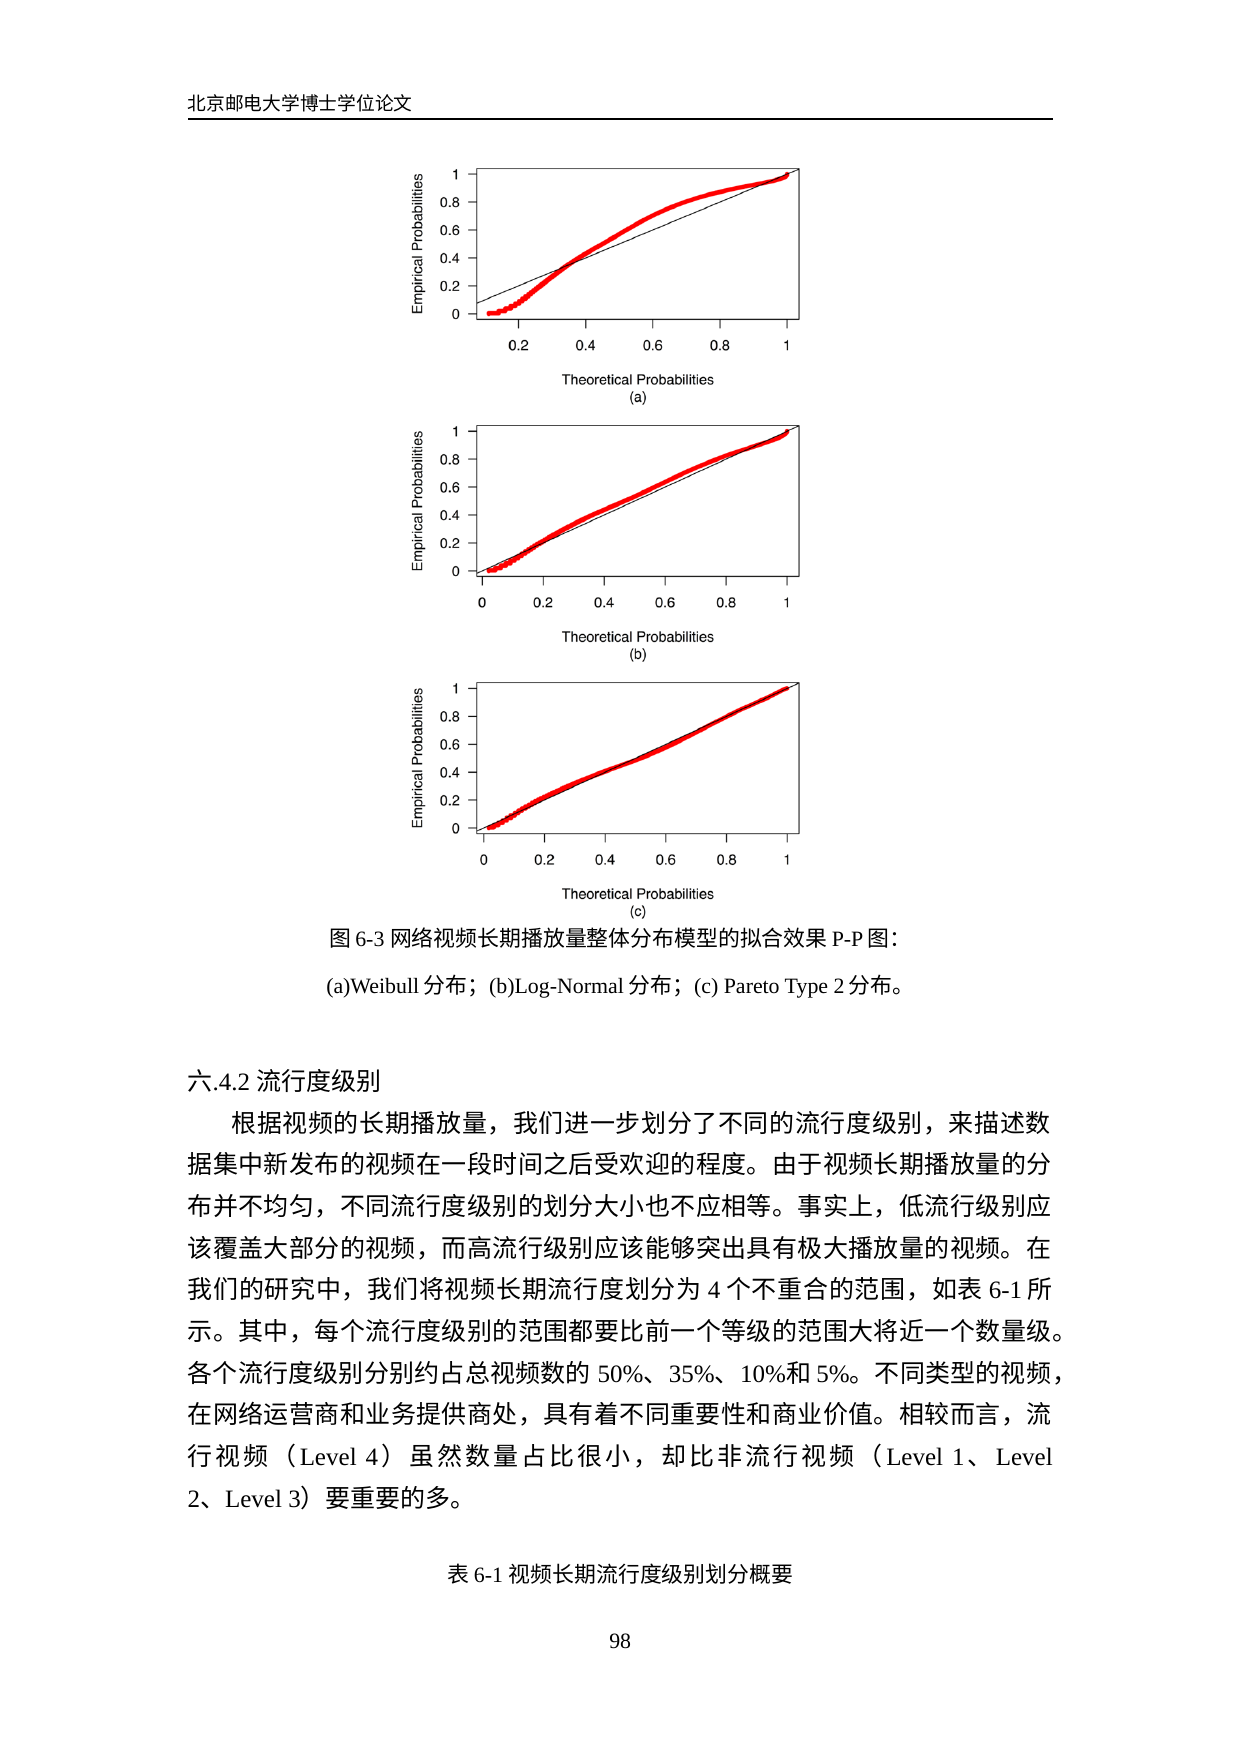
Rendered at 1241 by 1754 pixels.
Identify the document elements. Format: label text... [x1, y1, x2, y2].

text 流行度级别 [187, 1057, 1053, 1099]
text 表6-1 视频长期流行度级别划分概要 [187, 1557, 1053, 1589]
picture [406, 150, 835, 921]
text (a)Weibull分布；(b)Log-Normal分布；(c) Pareto Type 2分布。 [187, 968, 1053, 1000]
text 根据视频的长期播放量，我们进一步划分了不同的流行度级别，来描述数据集中新发布的视频在一段时间之后受欢迎的程度。由于视频长期播放量的分布并不均匀，不同流行度级别的划分大小也不应相等。事实上，低流行级别应该覆盖大部分的视频，而高流行级别应该能够突出具有极大播放量的视频。在我们的研究中，我们将视频长期流行度划分为4个不重合的范围，如表6-1所示。其中，每个流行度级别的范围都要比前一个等级的范围大将近一个数量级。各个流行度级别分别约占总视频数的50%、35%、10%和5%。不同类型的视频，在网络运营商和业务提供商处，具有着不同重要性和商业价值。相较而言，流行视频（Level 4）虽然数量占比很小，却比非流行视频（Level 1、Level 2、Level 3）要重要的多。 [187, 1099, 1053, 1516]
text 图6-3 网络视频长期播放量整体分布模型的拟合效果P-P图： [187, 921, 1053, 952]
